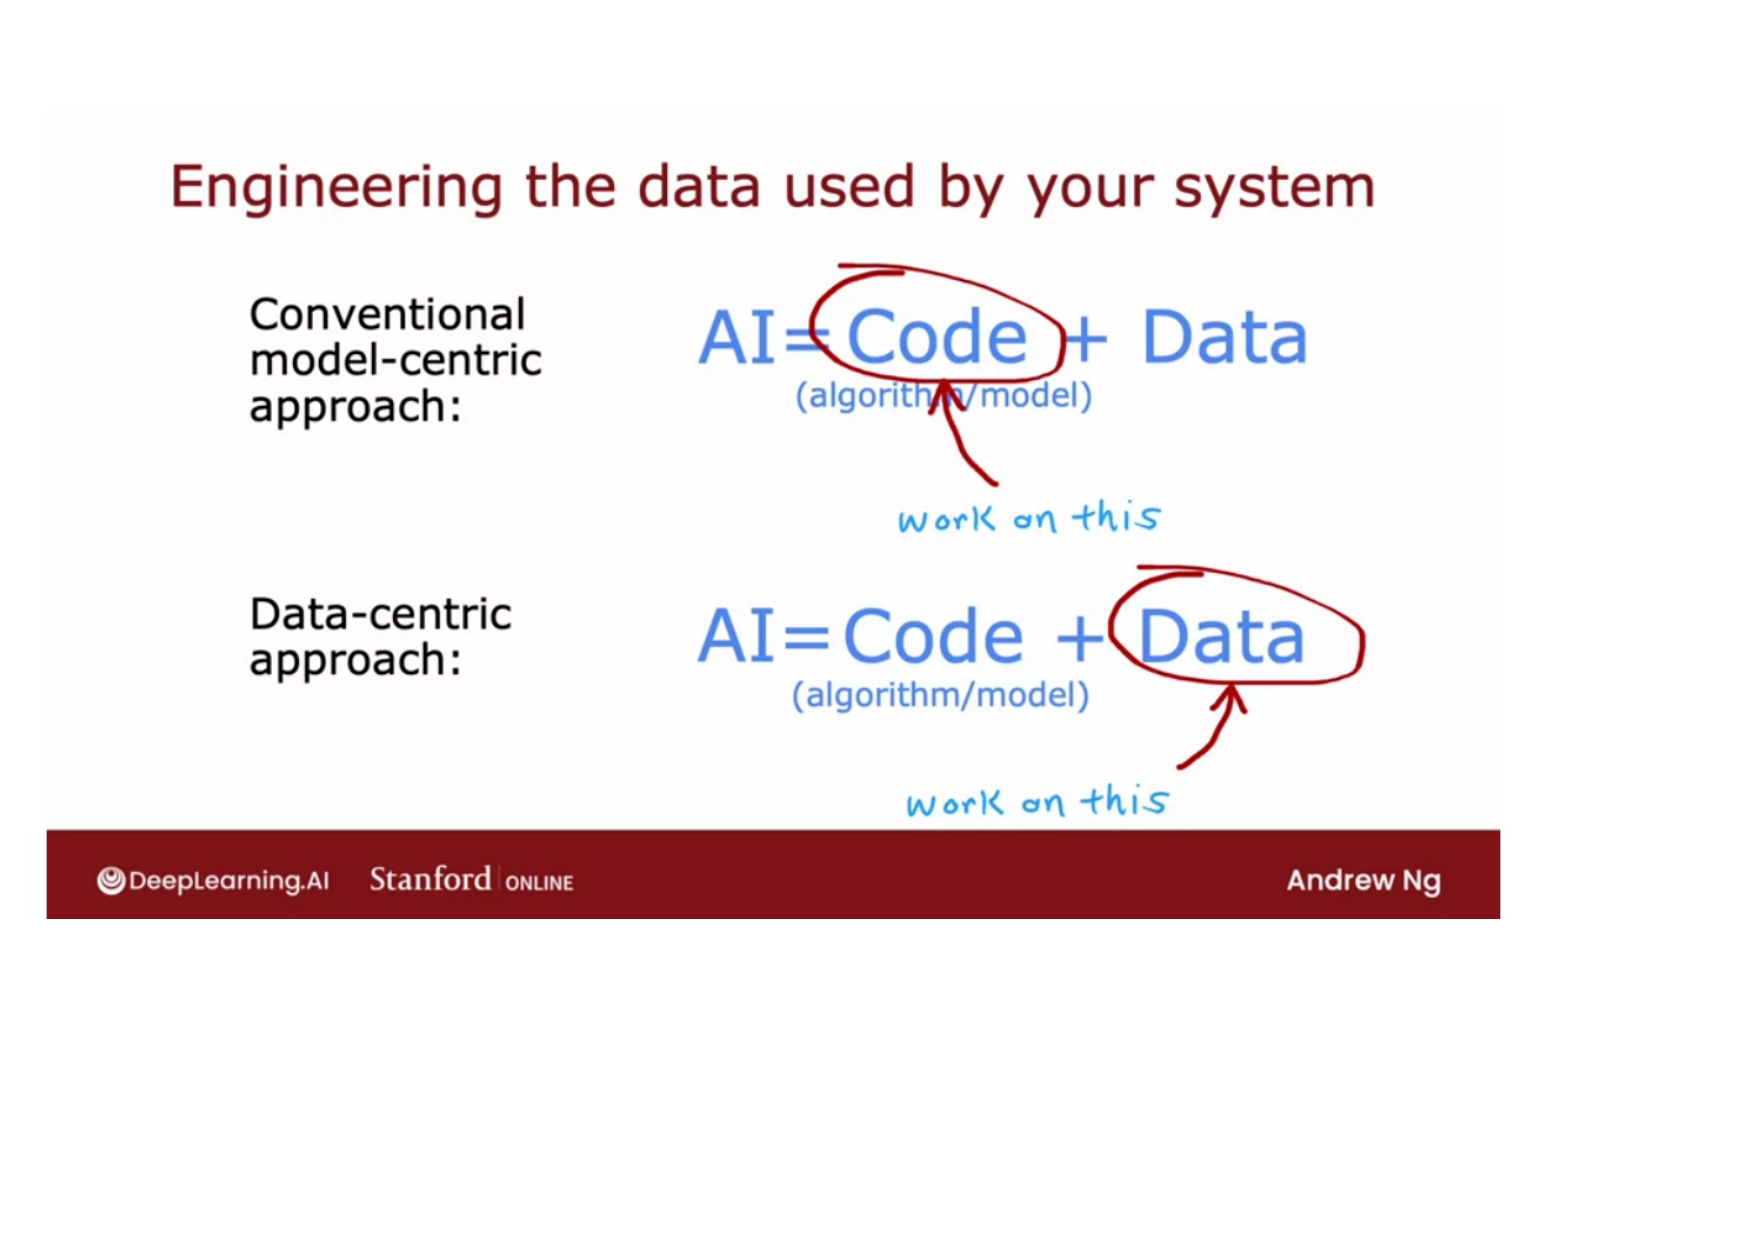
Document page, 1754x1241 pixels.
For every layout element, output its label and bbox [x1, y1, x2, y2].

picture [46, 107, 1501, 919]
